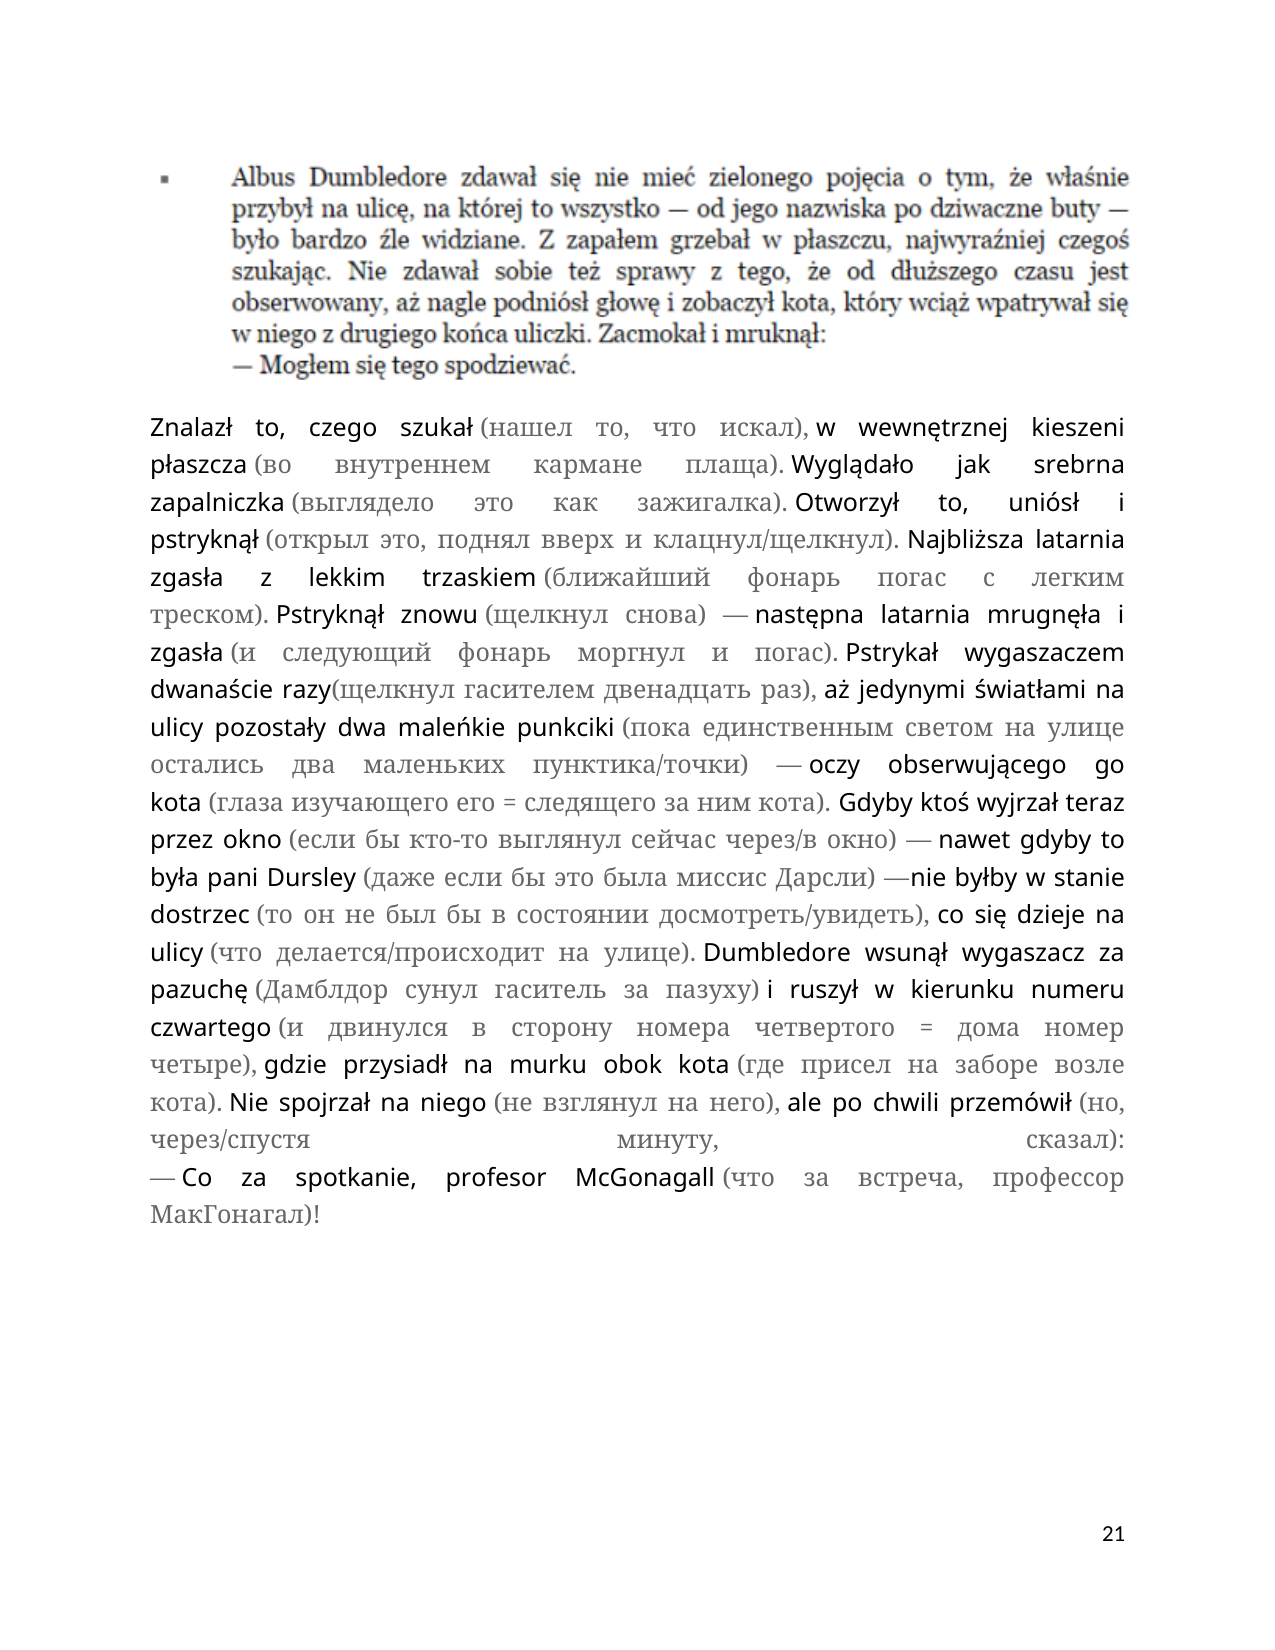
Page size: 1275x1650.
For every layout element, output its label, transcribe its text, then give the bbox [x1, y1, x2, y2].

text Znalazł to, czego szukał (нашел то, что искал), w wewnętrznej kieszeni płaszcza (во внутреннем кармане плаща). Wyglądało jak srebrna zapalniczka (выглядело это как зажигалка). Otworzył to, uniósł i pstryknął (открыл это, поднял вверх и клацнул/щелкнул). Najbliższa latarnia zgasła z lekkim trzaskiem (ближайший фонарь погас с легким треском). Pstryknął znowu (щелкнул снова) — następna latarnia mrugnęła i zgasła (и следующий фонарь моргнул и погас). Pstrykał wygaszaczem dwanaście razy(щелкнул гасителем двенадцать раз), aż jedynymi światłami na ulicy pozostały dwa maleńkie punkciki (пока единственным светом на улице остались два маленьких пунктика/точки) — oczy obserwującego go kota (глаза изучающего его = следящего за ним кота). Gdyby ktoś wyjrzał teraz przez okno (если бы кто-то выглянул сейчас через/в окно) — nawet gdyby to była pani Dursley (даже если бы это была миссис Дарсли) —nie byłby w stanie dostrzec (то он не был бы в состоянии досмотреть/увидеть), co się dzieje na ulicy (что делается/происходит на улице). Dumbledore wsunął wygaszacz za pazuchę (Дамблдор сунул гаситель за пазуху) i ruszył w kierunku numeru czwartego (и двинулся в сторону номера четвертого = дома номер четыре), gdzie przysiadł na murku obok kota (где присел на заборе возле кота). Nie spojrzał na niego (не взглянул на него), ale po chwili przemówił (но, через/спустя минуту, сказал): — Co za spotkanie, profesor McGonagall (что за встреча, профессор МакГонагал)! [150, 406, 1125, 1231]
picture [150, 150, 1152, 391]
